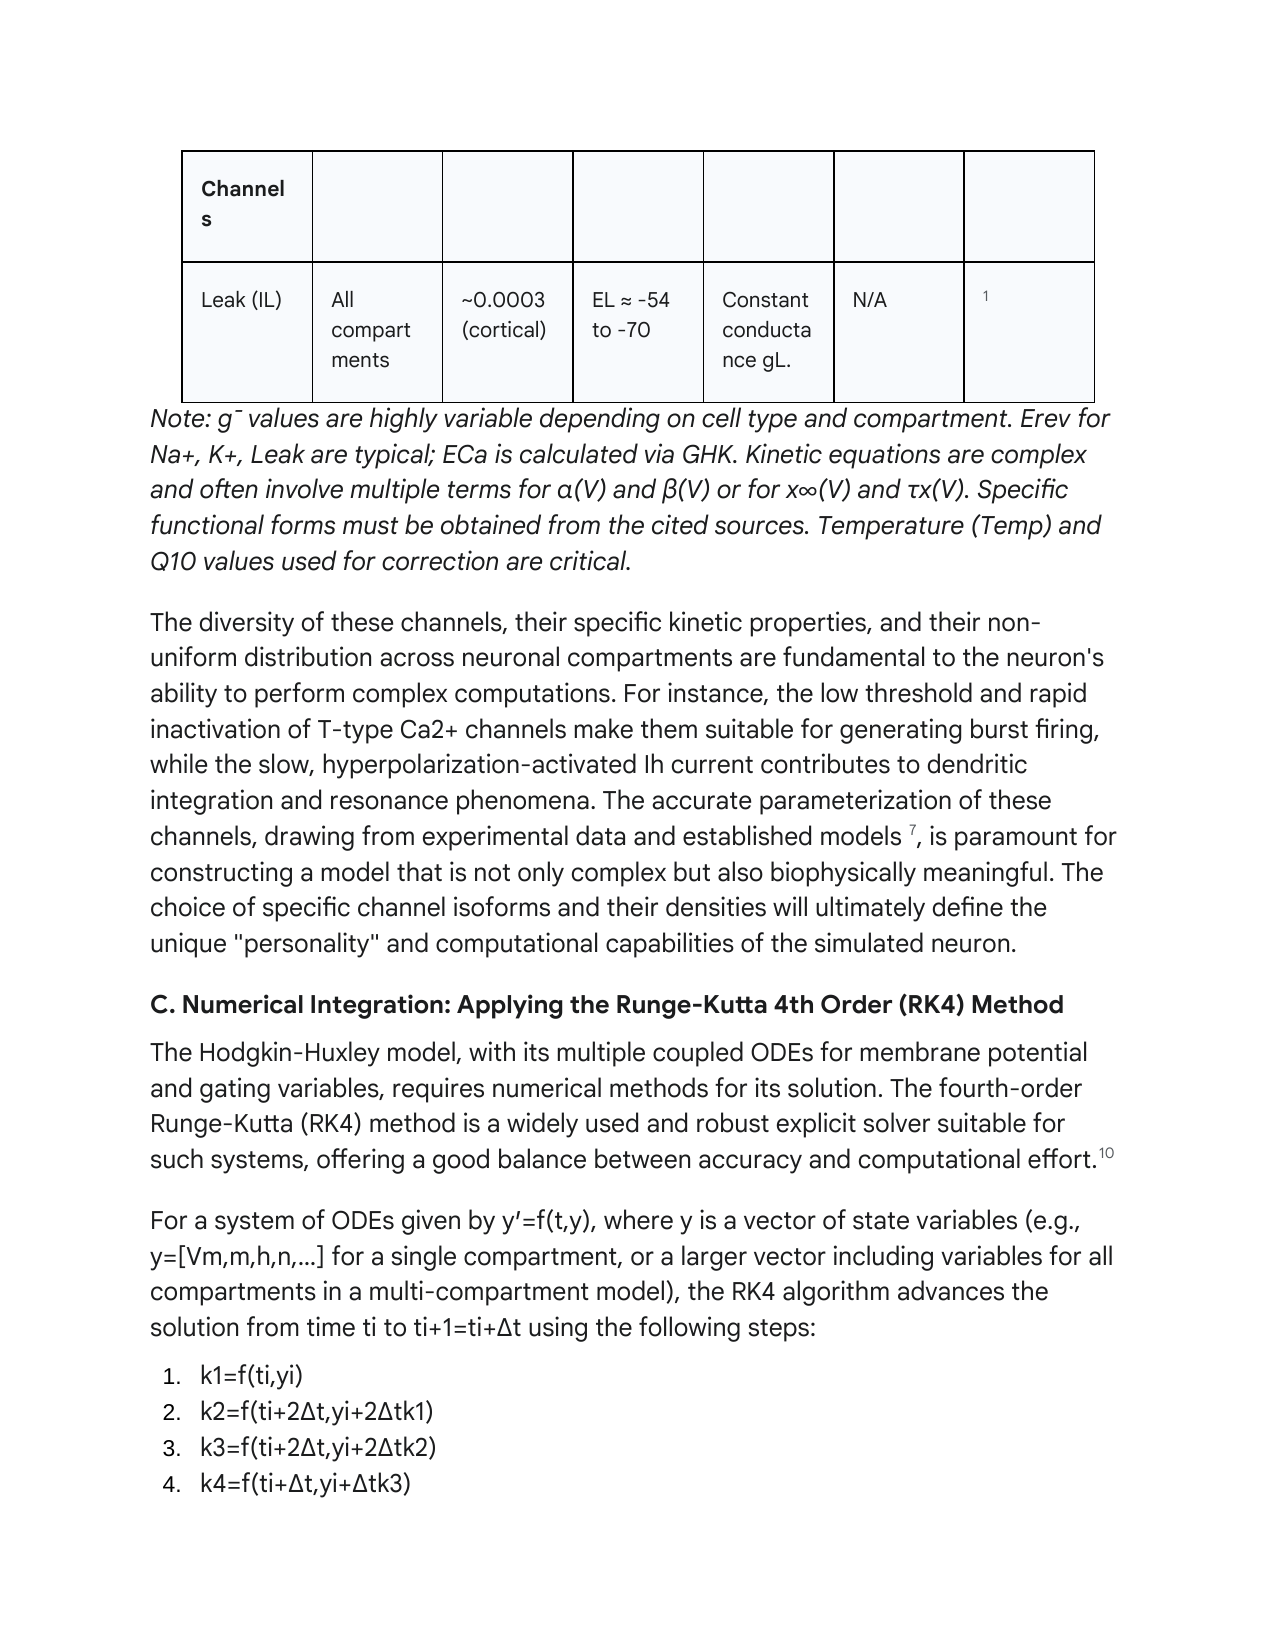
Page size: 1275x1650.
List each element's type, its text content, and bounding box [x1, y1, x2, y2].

list k1​=f(ti​,yi​) [162, 1361, 1125, 1392]
table_cell [704, 152, 833, 261]
list k4​=f(ti​+Δt,yi​+Δtk3​) [162, 1468, 1125, 1499]
table_cell Leak (IL​) [183, 263, 312, 402]
table_cell Leak Channels [183, 152, 312, 261]
list k2​=f(ti​+2Δt​,yi​+2Δt​k1​) [162, 1396, 1125, 1428]
table_cell [835, 152, 963, 261]
table_cell [443, 152, 572, 261]
table_cell EL​ ≈ -54 to -70 [574, 263, 703, 402]
table_cell All compartments [313, 263, 442, 402]
text The Hodgkin-Huxley model, with its multiple coupled ODEs for membrane potential and gating variables, requires numerical methods for its solution. The fourth-order Runge-Kutta (RK4) method is a widely used and robust explicit solver suitable for such systems, offering a good balance between accuracy and computational effort.10 [150, 1037, 1125, 1176]
subtitle C. Numerical Integration: Applying the Runge-Kutta 4th Order (RK4) Method [150, 989, 1125, 1020]
table_cell 1 [965, 263, 1094, 402]
table_cell N/A [835, 263, 963, 402]
text Note: gˉ​ values are highly variable depending on cell type and compartment. Erev​ for Na+, K+, Leak are typical; ECa​ is calculated via GHK. Kinetic equations are complex and often involve multiple terms for α(V) and β(V) or for x∞​(V) and τx​(V). Specific functional forms must be obtained from the cited sources. Temperature (Temp) and Q10 values used for correction are critical. [150, 403, 1125, 577]
list k3​=f(ti​+2Δt​,yi​+2Δt​k2​) [162, 1432, 1125, 1463]
table_cell [574, 152, 703, 261]
table_cell [313, 152, 442, 261]
table_cell ~0.0003 (cortical) [443, 263, 572, 402]
table_cell [965, 152, 1094, 261]
table_cell Constant conductance gL​. [704, 263, 833, 402]
text The diversity of these channels, their specific kinetic properties, and their non-uniform distribution across neuronal compartments are fundamental to the neuron's ability to perform complex computations. For instance, the low threshold and rapid inactivation of T-type Ca2+ channels make them suitable for generating burst firing, while the slow, hyperpolarization-activated Ih current contributes to dendritic integration and resonance phenomena. The accurate parameterization of these channels, drawing from experimental data and established models 7, is paramount for constructing a model that is not only complex but also biophysically meaningful. The choice of specific channel isoforms and their densities will ultimately define the unique "personality" and computational capabilities of the simulated neuron. [150, 607, 1125, 960]
text For a system of ODEs given by y′=f(t,y), where y is a vector of state variables (e.g., y=[Vm​,m,h,n,…] for a single compartment, or a larger vector including variables for all compartments in a multi-compartment model), the RK4 algorithm advances the solution from time ti​ to ti+1​=ti​+Δt using the following steps: [150, 1205, 1125, 1344]
